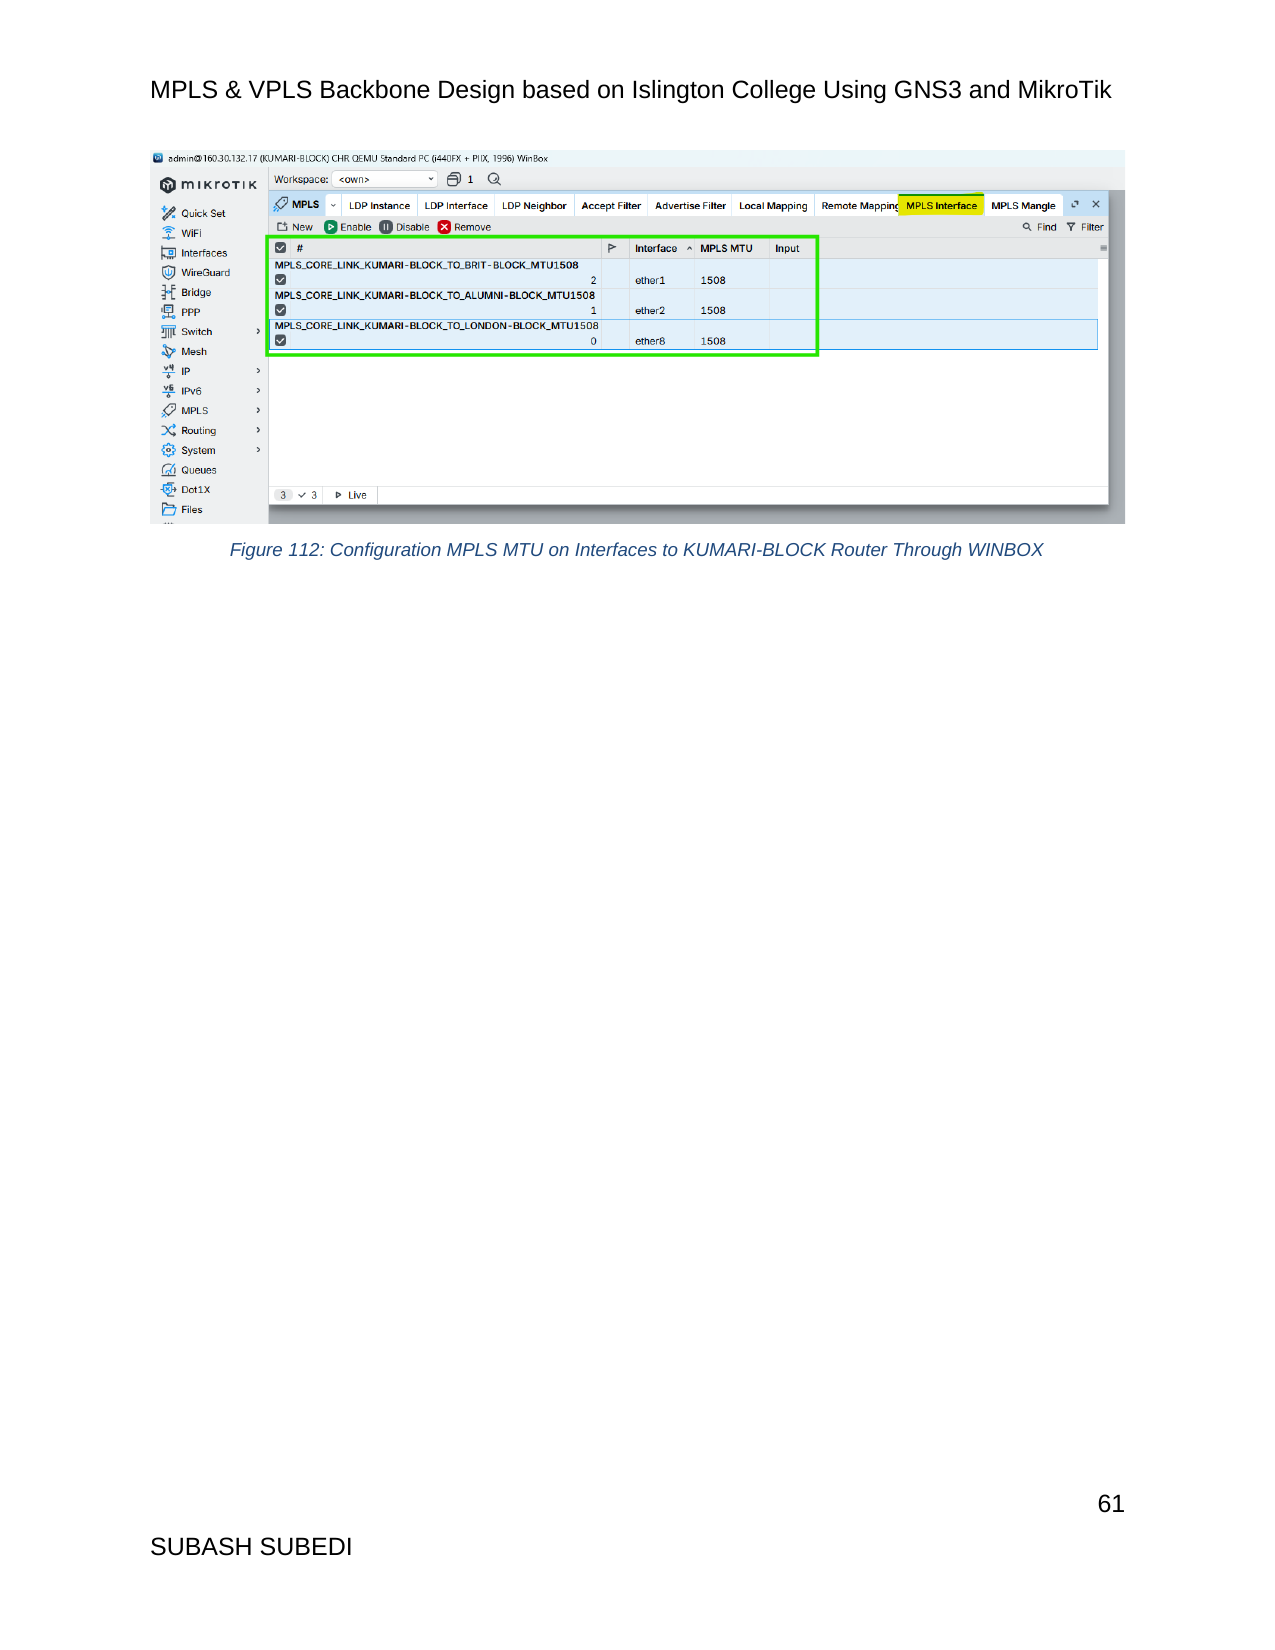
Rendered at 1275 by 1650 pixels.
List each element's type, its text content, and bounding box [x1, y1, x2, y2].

picture [150, 150, 1125, 524]
text Figure 112: Configuration MPLS MTU on Interfaces to KUMARI-BLOCK Router Through WINBOX [150, 538, 1125, 560]
